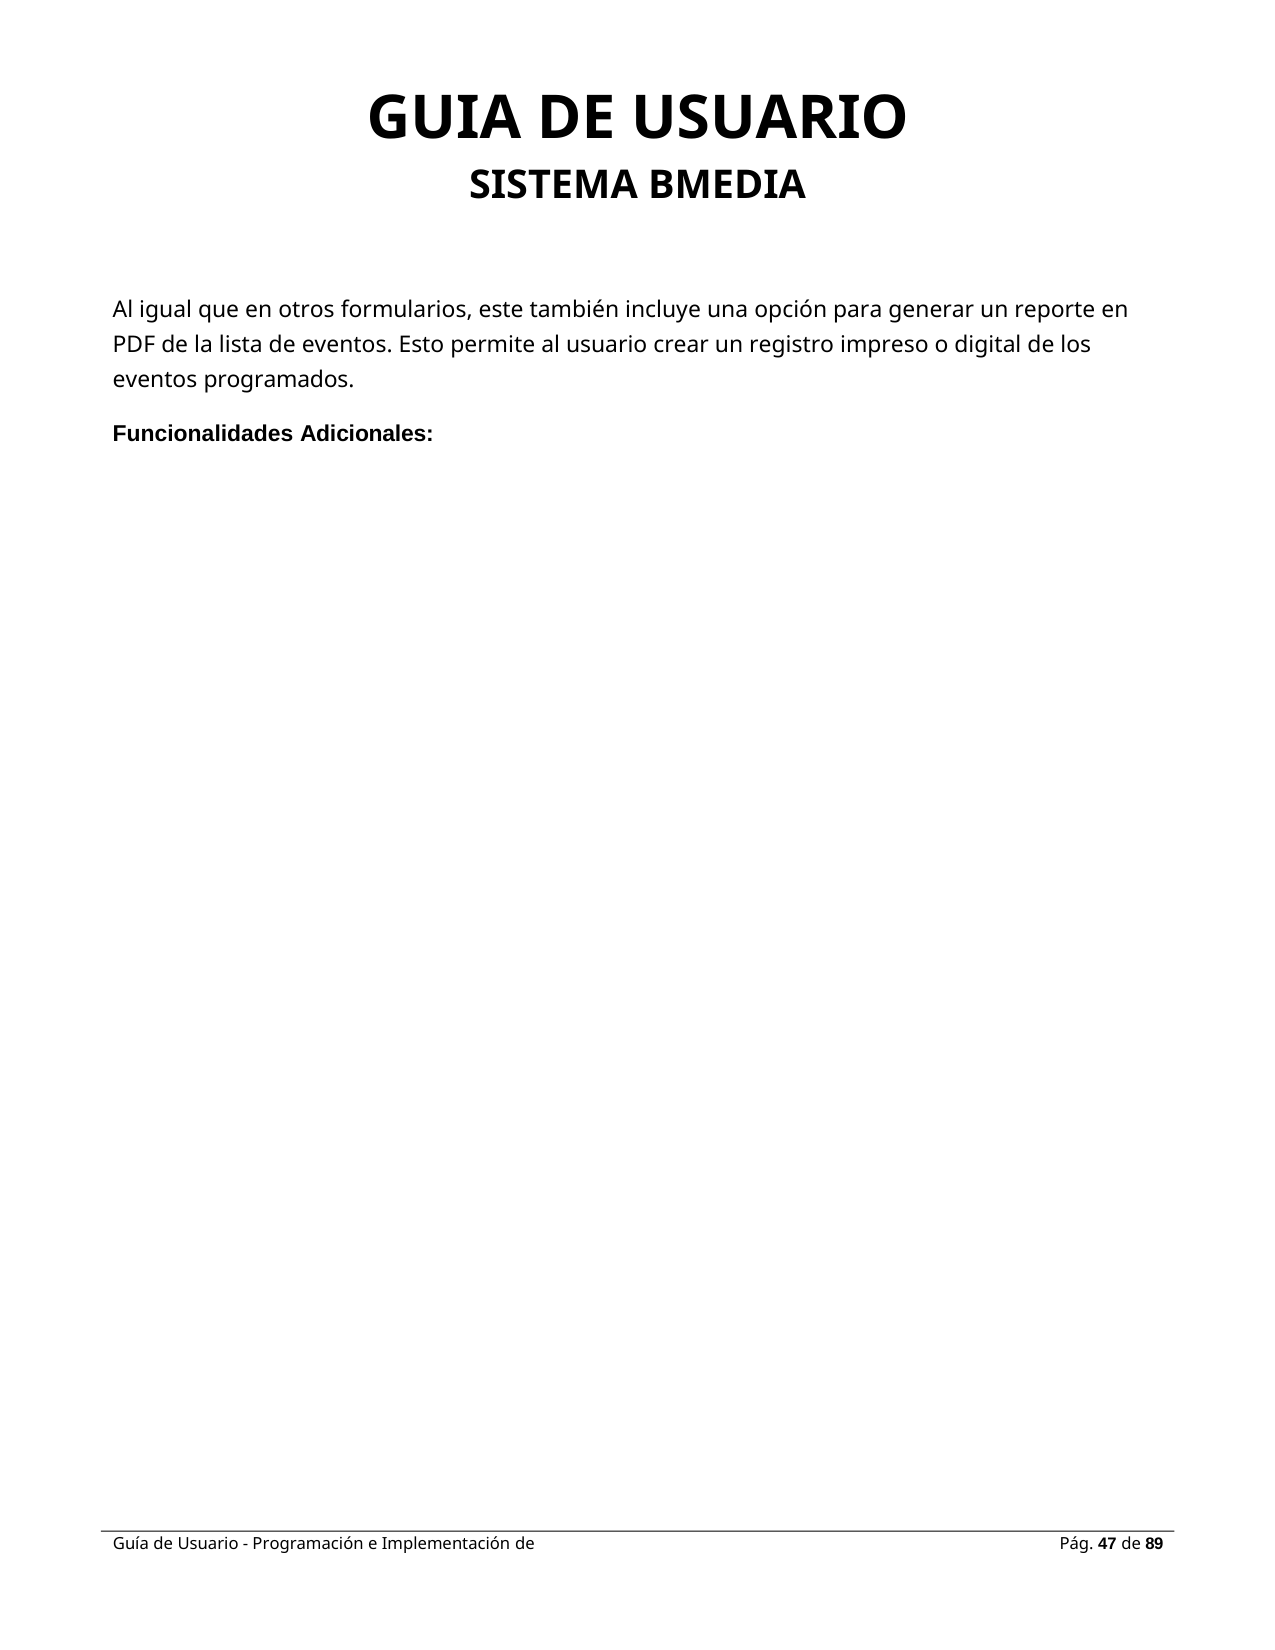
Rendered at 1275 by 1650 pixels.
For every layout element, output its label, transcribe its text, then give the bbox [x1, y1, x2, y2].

text Al igual que en otros formularios, este también incluye una opción para generar un reporte en PDF de la lista de eventos. Esto permite al usuario crear un registro impreso o digital de los eventos programados. [112, 293, 1150, 394]
subtitle Funcionalidades Adicionales: [112, 419, 1175, 446]
